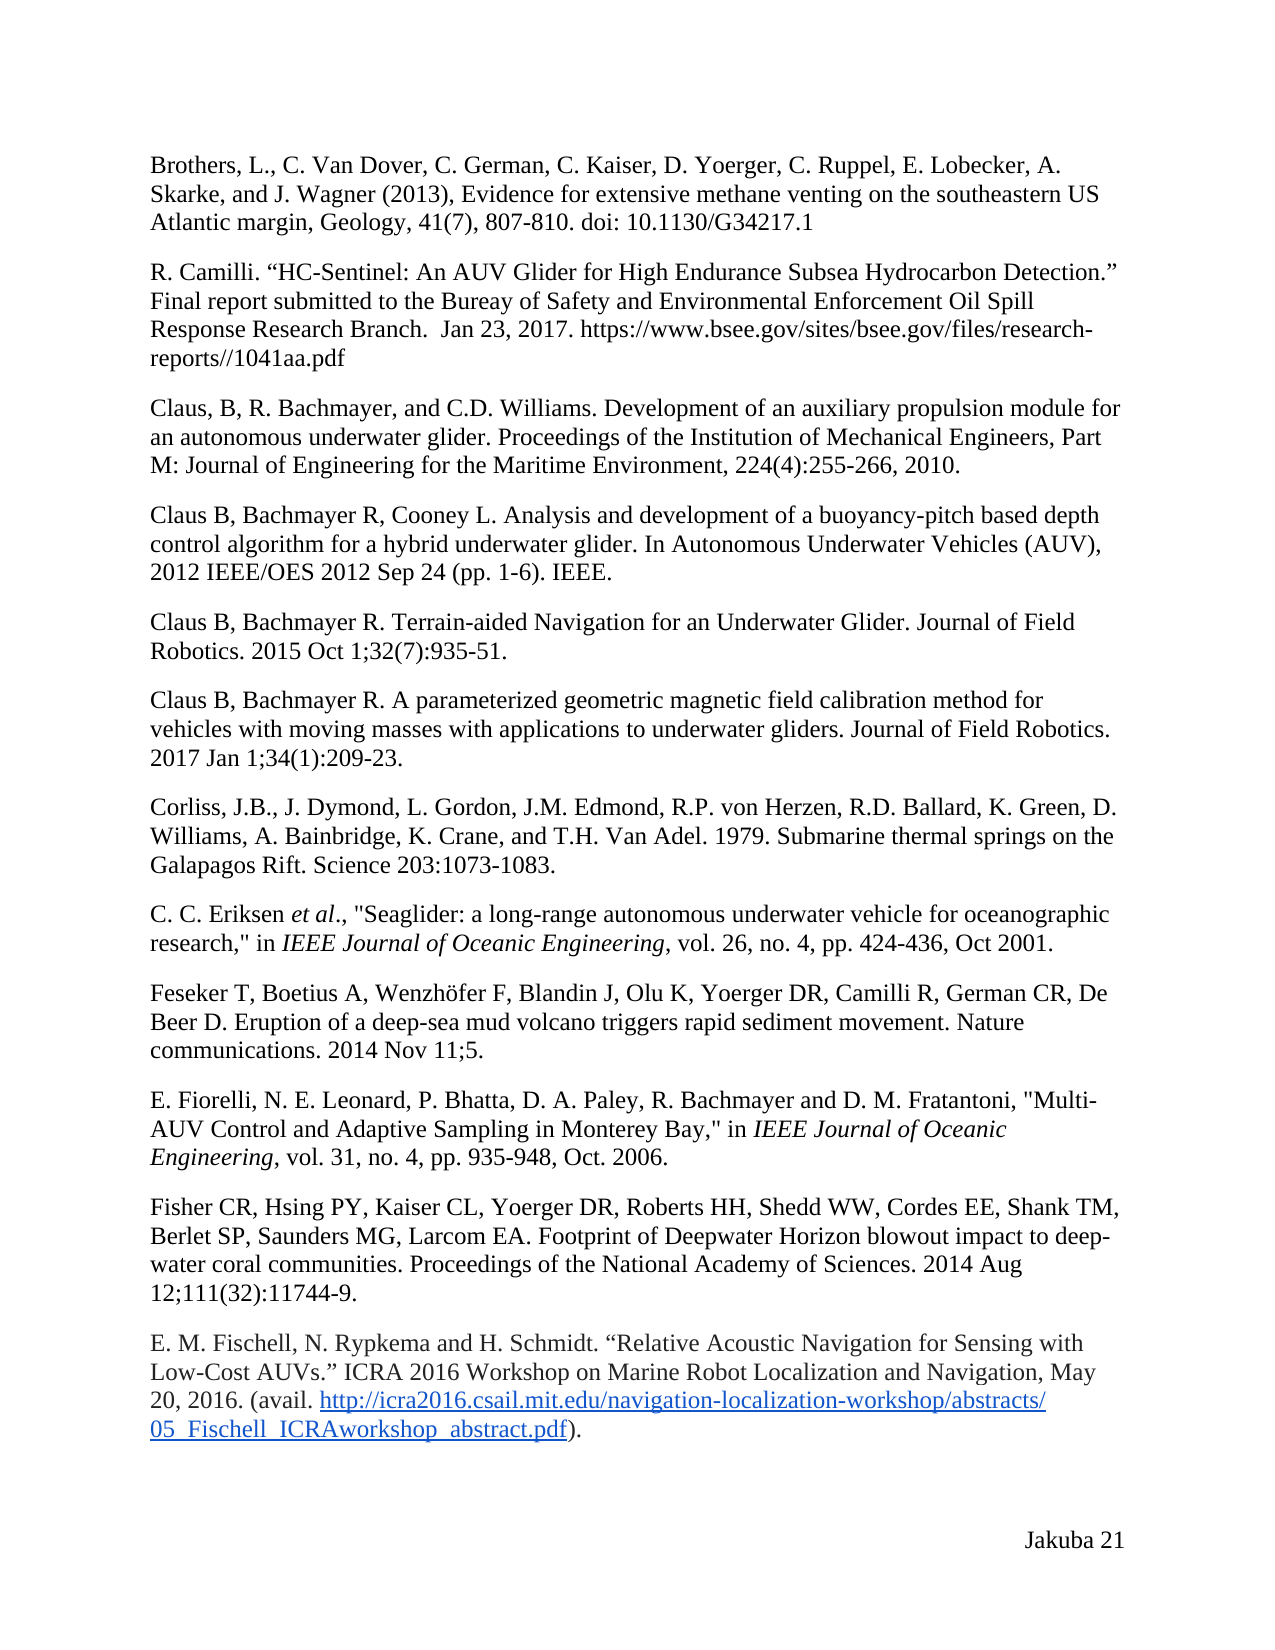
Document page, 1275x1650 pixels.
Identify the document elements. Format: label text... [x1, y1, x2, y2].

text E. M. Fischell, N. Rypkema and H. Schmidt. “Relative Acoustic Navigation for Sensing with Low-Cost AUVs.” ICRA 2016 Workshop on Marine Robot Localization and Navigation, May 20, 2016. (avail. http://icra2016.csail.mit.edu/navigation-localization-workshop/abstracts/05_Fischell_ICRAworkshop_abstract.pdf). [582, 1328, 1125, 1443]
text Brothers, L., C. Van Dover, C. German, C. Kaiser, D. Yoerger, C. Ruppel, E. Lobecker, A. Skarke, and J. Wagner (2013), Evidence for extensive methane venting on the southeastern US Atlantic margin, Geology, 41(7), 807-810. doi: 10.1130/G34217.1 [150, 150, 1125, 236]
text Claus B, Bachmayer R, Cooney L. Analysis and development of a buoyancy-pitch based depth control algorithm for a hybrid underwater glider. In Autonomous Underwater Vehicles (AUV), 2012 IEEE/OES 2012 Sep 24 (pp. 1-6). IEEE. [150, 500, 1125, 586]
text R. Camilli. “HC-Sentinel: An AUV Glider for High Endurance Subsea Hydrocarbon Detection.” Final report submitted to the Bureay of Safety and Environmental Enforcement Oil Spill Response Research Branch. Jan 23, 2017. https://www.bsee.gov/sites/bsee.gov/files/research-reports//1041aa.pdf [150, 257, 1125, 372]
text Claus B, Bachmayer R. A parameterized geometric magnetic field calibration method for vehicles with moving masses with applications to underwater gliders. Journal of Field Robotics. 2017 Jan 1;34(1):209-23. [150, 685, 1125, 772]
text Claus, B, R. Bachmayer, and C.D. Williams. Development of an auxiliary propulsion module for an autonomous underwater glider. Proceedings of the Institution of Mechanical Engineers, Part M: Journal of Engineering for the Maritime Environment, 224(4):255-266, 2010. [150, 393, 1125, 479]
text Claus B, Bachmayer R. Terrain‐aided Navigation for an Underwater Glider. Journal of Field Robotics. 2015 Oct 1;32(7):935-51. [150, 607, 1125, 664]
text Feseker T, Boetius A, Wenzhöfer F, Blandin J, Olu K, Yoerger DR, Camilli R, German CR, De Beer D. Eruption of a deep-sea mud volcano triggers rapid sediment movement. Nature communications. 2014 Nov 11;5. [150, 978, 1125, 1064]
text Fisher CR, Hsing PY, Kaiser CL, Yoerger DR, Roberts HH, Shedd WW, Cordes EE, Shank TM, Berlet SP, Saunders MG, Larcom EA. Footprint of Deepwater Horizon blowout impact to deep-water coral communities. Proceedings of the National Academy of Sciences. 2014 Aug 12;111(32):11744-9. [150, 1192, 1125, 1307]
text C. C. Eriksen et al., "Seaglider: a long-range autonomous underwater vehicle for oceanographic research," in IEEE Journal of Oceanic Engineering, vol. 26, no. 4, pp. 424-436, Oct 2001. [150, 899, 1125, 957]
text Corliss, J.B., J. Dymond, L. Gordon, J.M. Edmond, R.P. von Herzen, R.D. Ballard, K. Green, D. Williams, A. Bainbridge, K. Crane, and T.H. Van Adel. 1979. Submarine thermal springs on the Galapagos Rift. Science 203:1073-1083. [150, 792, 1125, 879]
text E. Fiorelli, N. E. Leonard, P. Bhatta, D. A. Paley, R. Bachmayer and D. M. Fratantoni, "Multi-AUV Control and Adaptive Sampling in Monterey Bay," in IEEE Journal of Oceanic Engineering, vol. 31, no. 4, pp. 935-948, Oct. 2006. [150, 1085, 1125, 1171]
